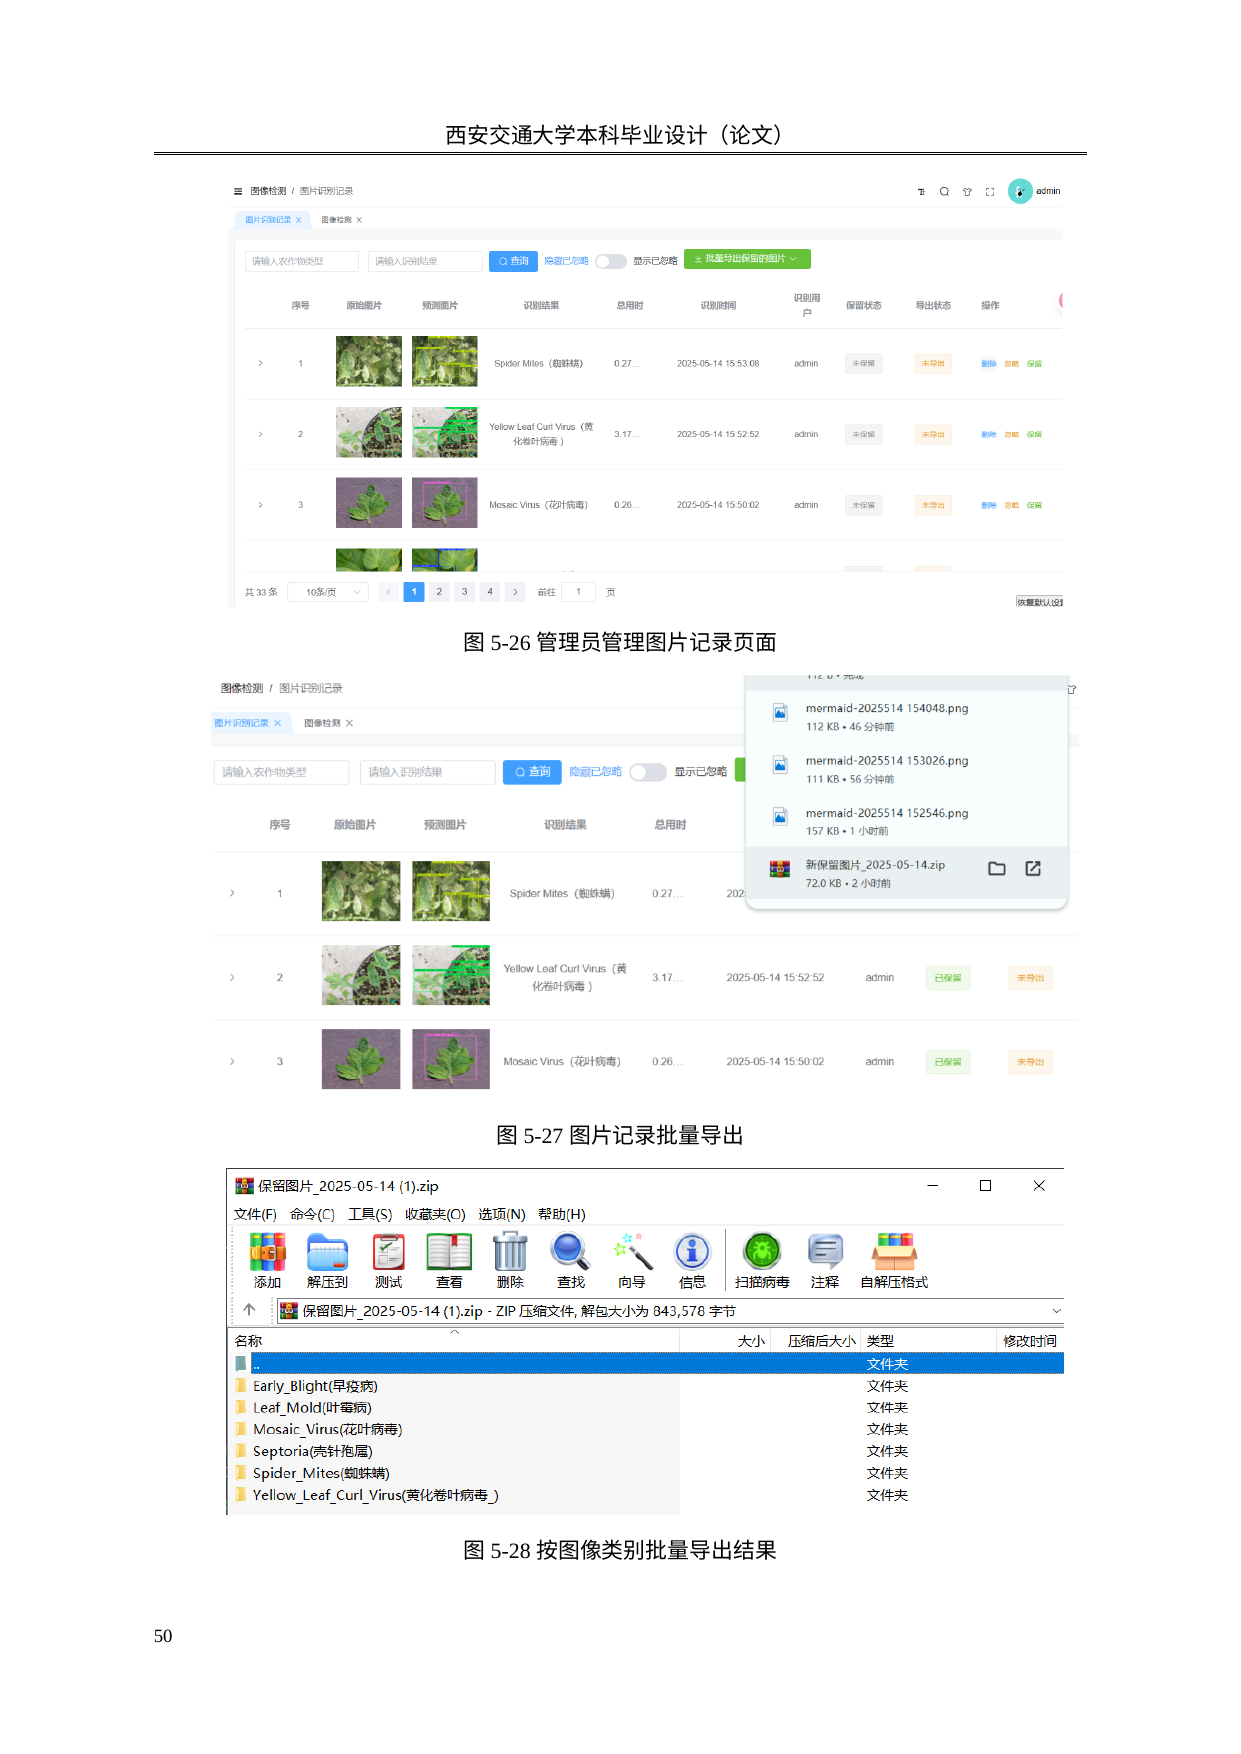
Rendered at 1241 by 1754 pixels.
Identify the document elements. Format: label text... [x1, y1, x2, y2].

picture [211, 675, 1080, 1100]
picture [226, 1168, 1064, 1515]
picture [227, 177, 1063, 607]
